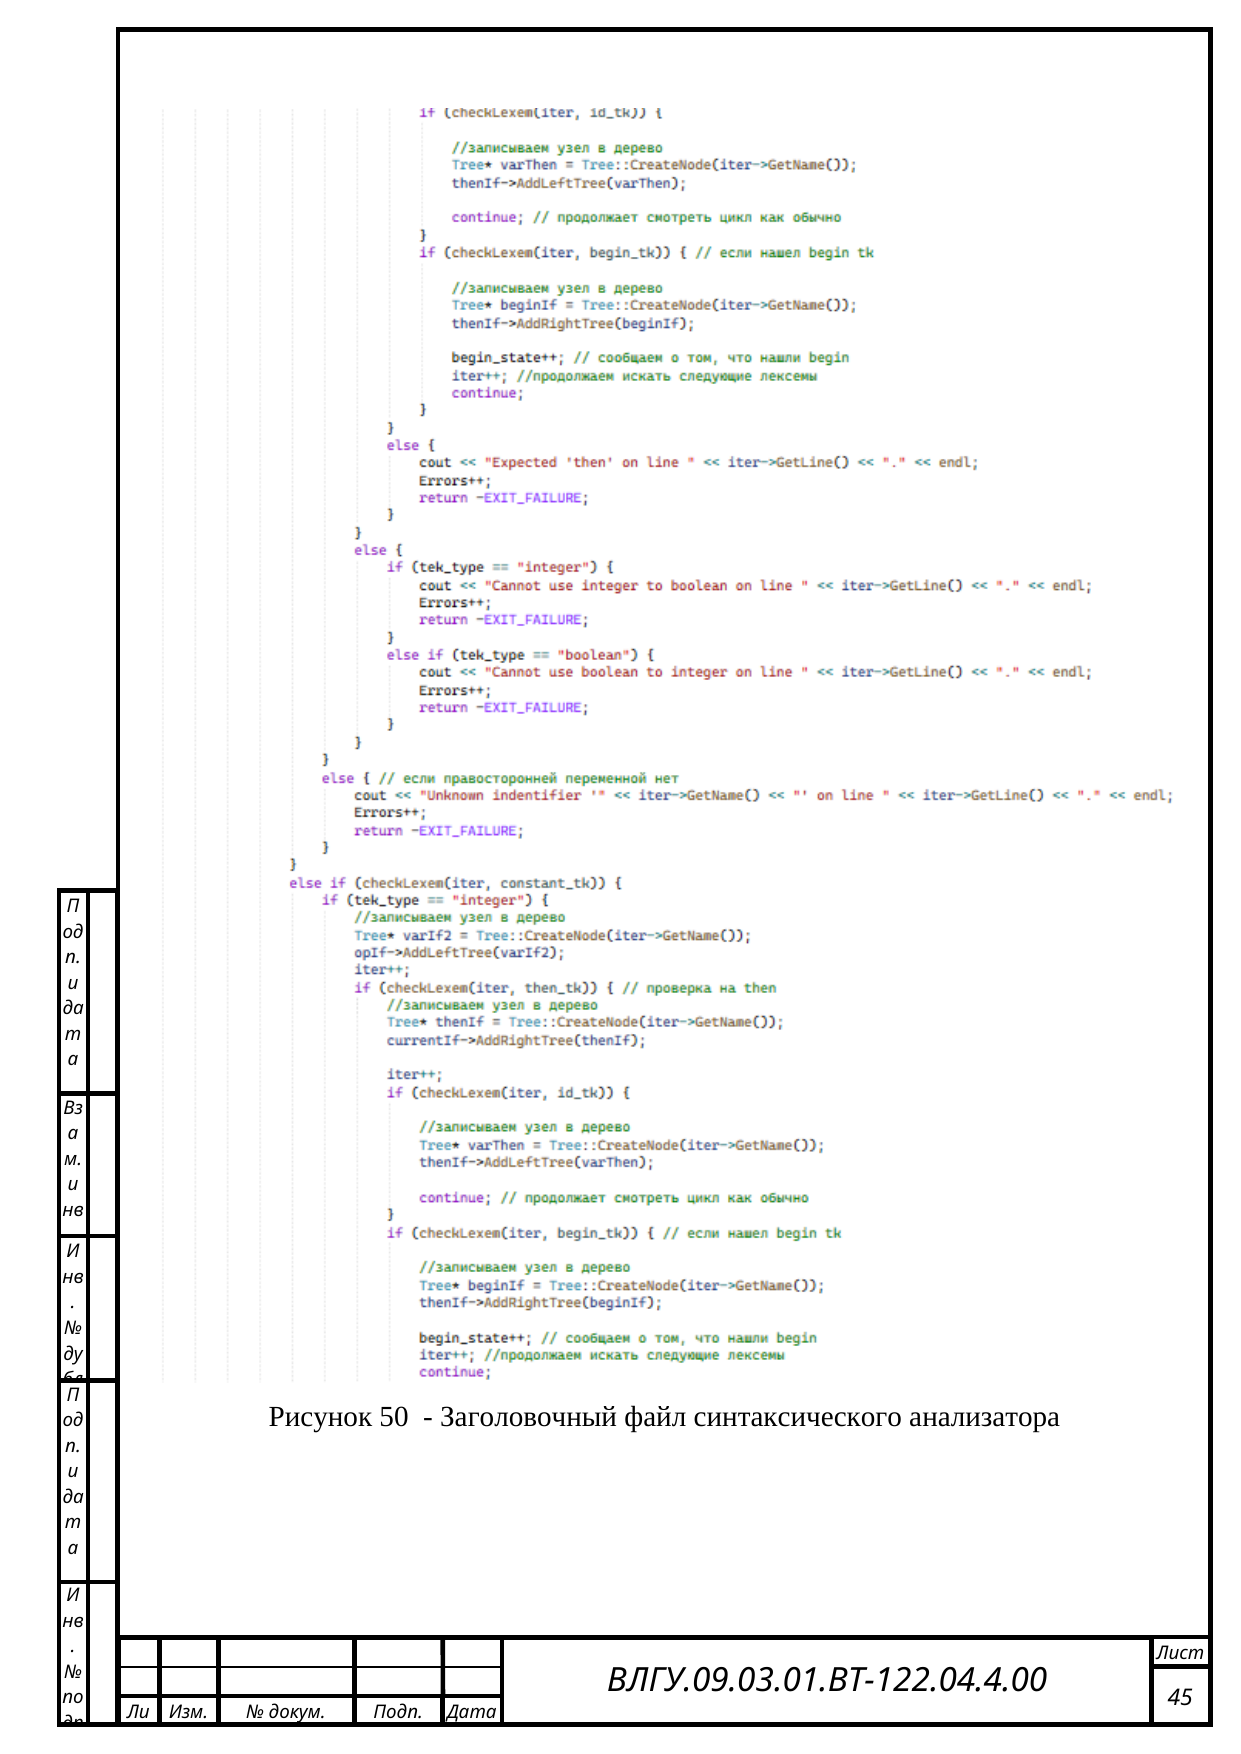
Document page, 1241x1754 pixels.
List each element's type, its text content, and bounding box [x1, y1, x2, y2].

picture [147, 108, 1182, 1383]
text Рисунок 50 - Заголовочный файл синтаксического анализатора [148, 1383, 1181, 1433]
